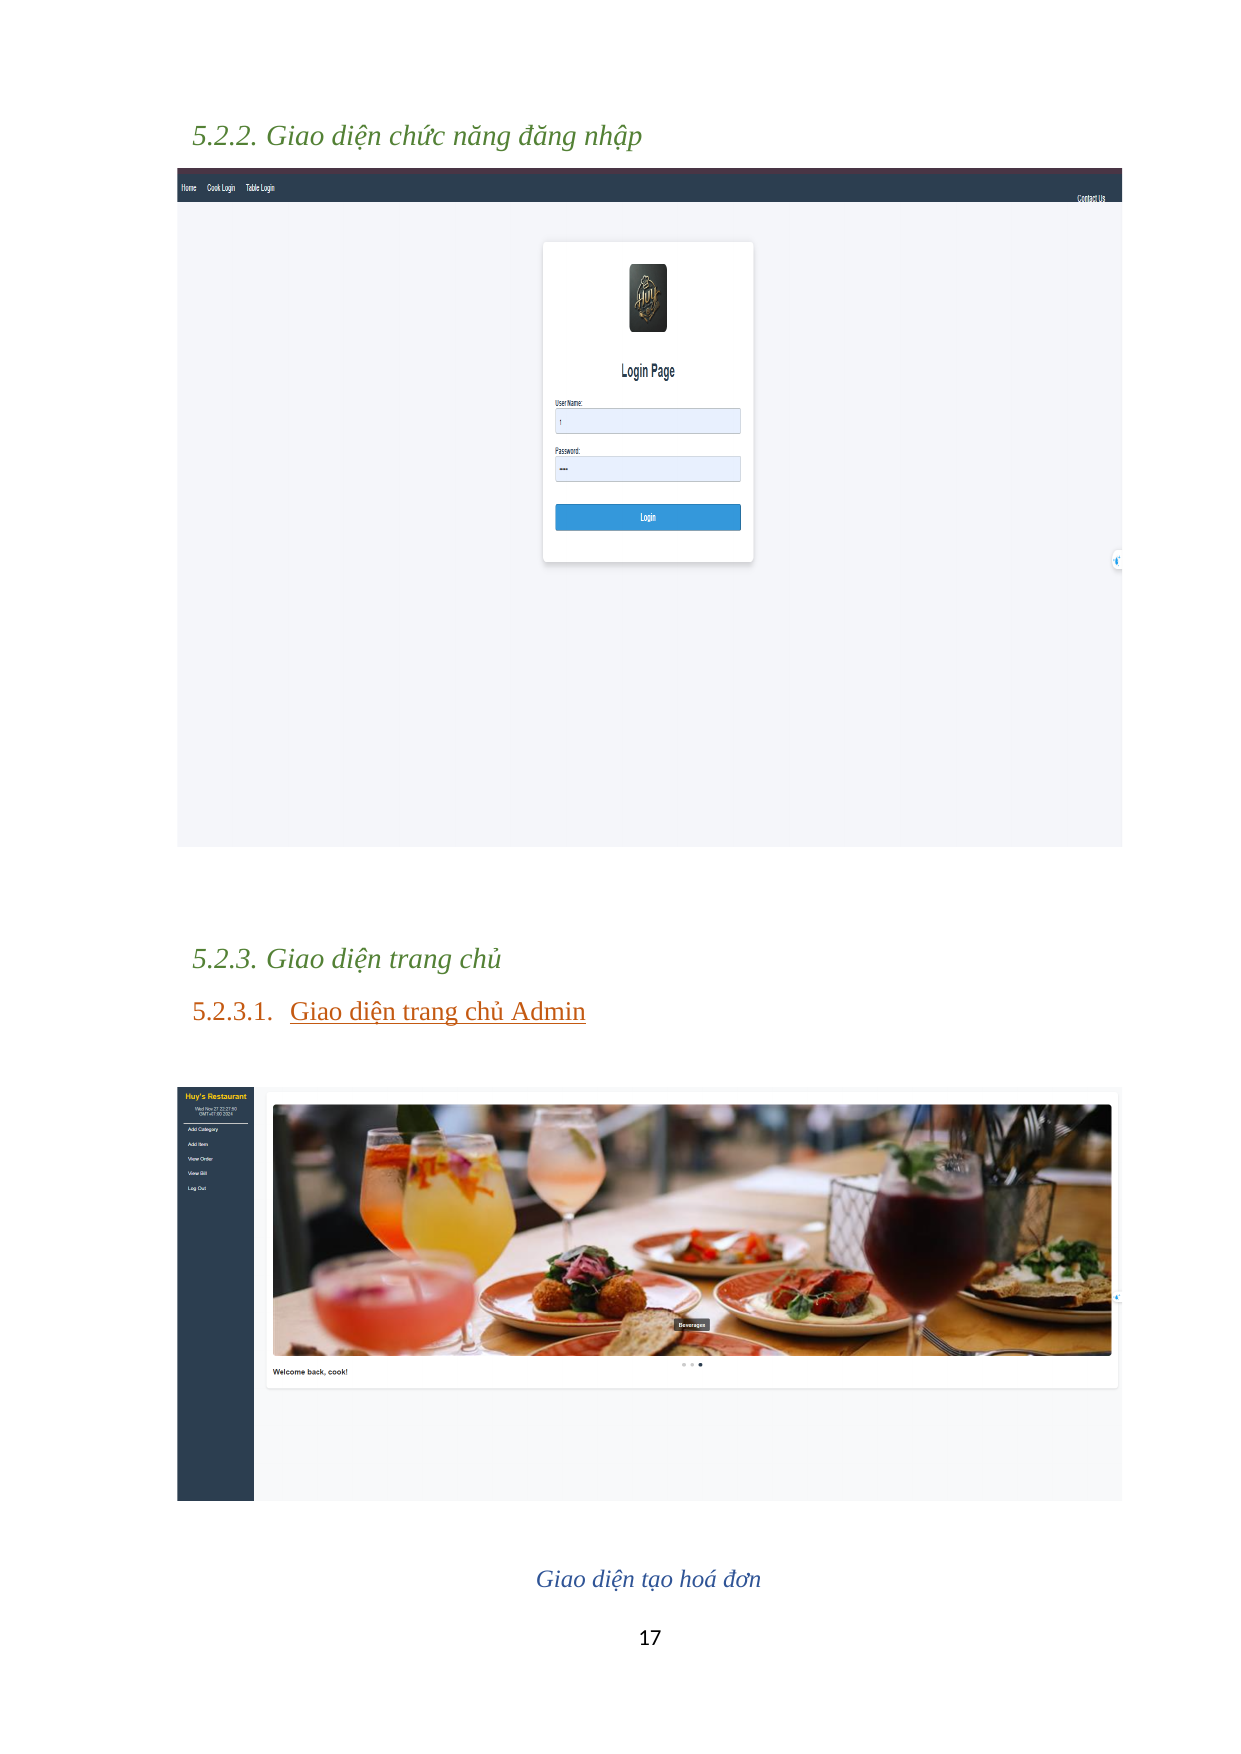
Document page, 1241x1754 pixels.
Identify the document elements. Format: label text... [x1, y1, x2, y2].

picture [177, 1087, 1123, 1501]
subtitle Giao diện chức năng đăng nhập [192, 118, 1122, 152]
picture [177, 168, 1123, 847]
subtitle Giao diện trang chủ Admin [192, 995, 1122, 1027]
subtitle Giao diện trang chủ [192, 941, 1122, 974]
text Giao diện tạo hoá đơn [177, 1564, 1122, 1593]
